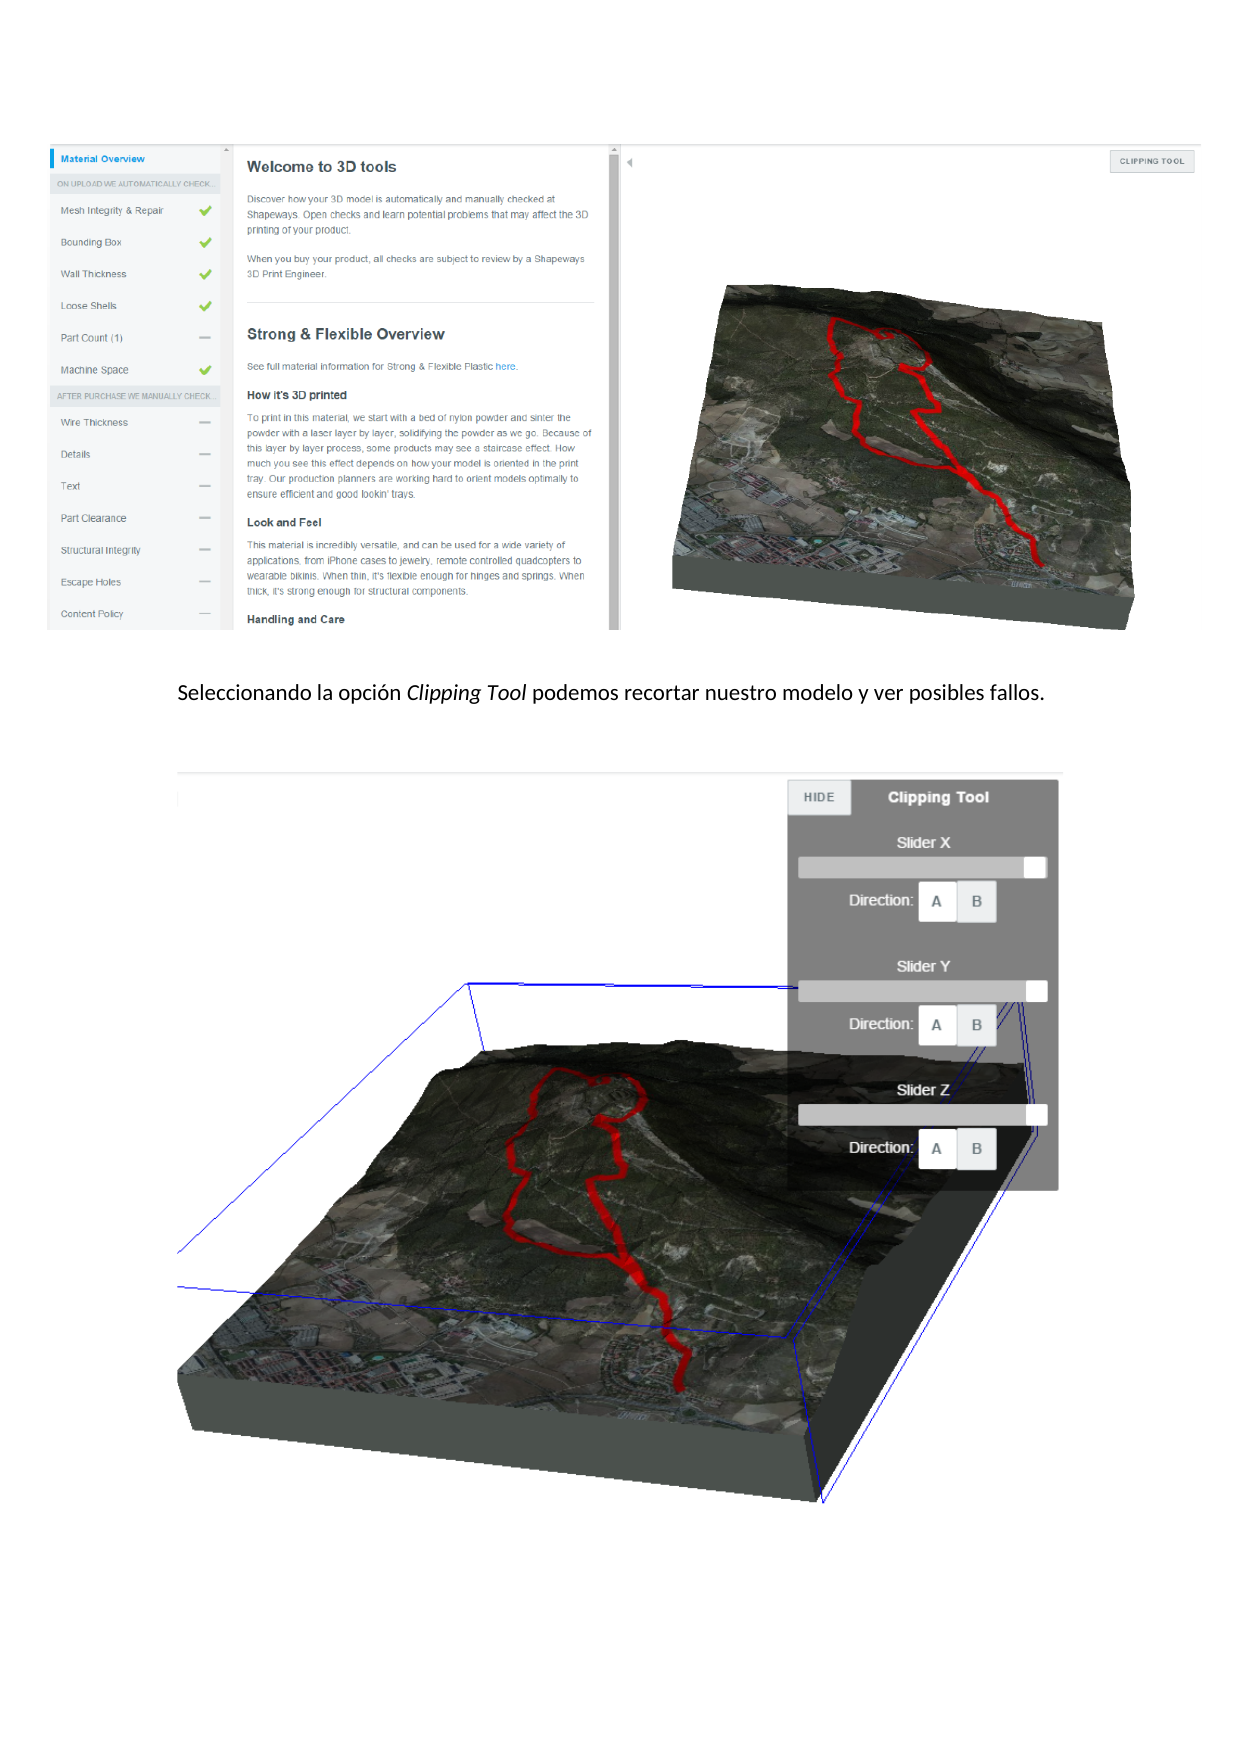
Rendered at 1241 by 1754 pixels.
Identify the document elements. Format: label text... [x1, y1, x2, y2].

picture [177, 772, 1064, 1512]
text Seleccionando la opción Clipping Tool podemos recortar nuestro modelo y ver posibles fallos. [177, 678, 1063, 706]
picture [47, 144, 1202, 630]
